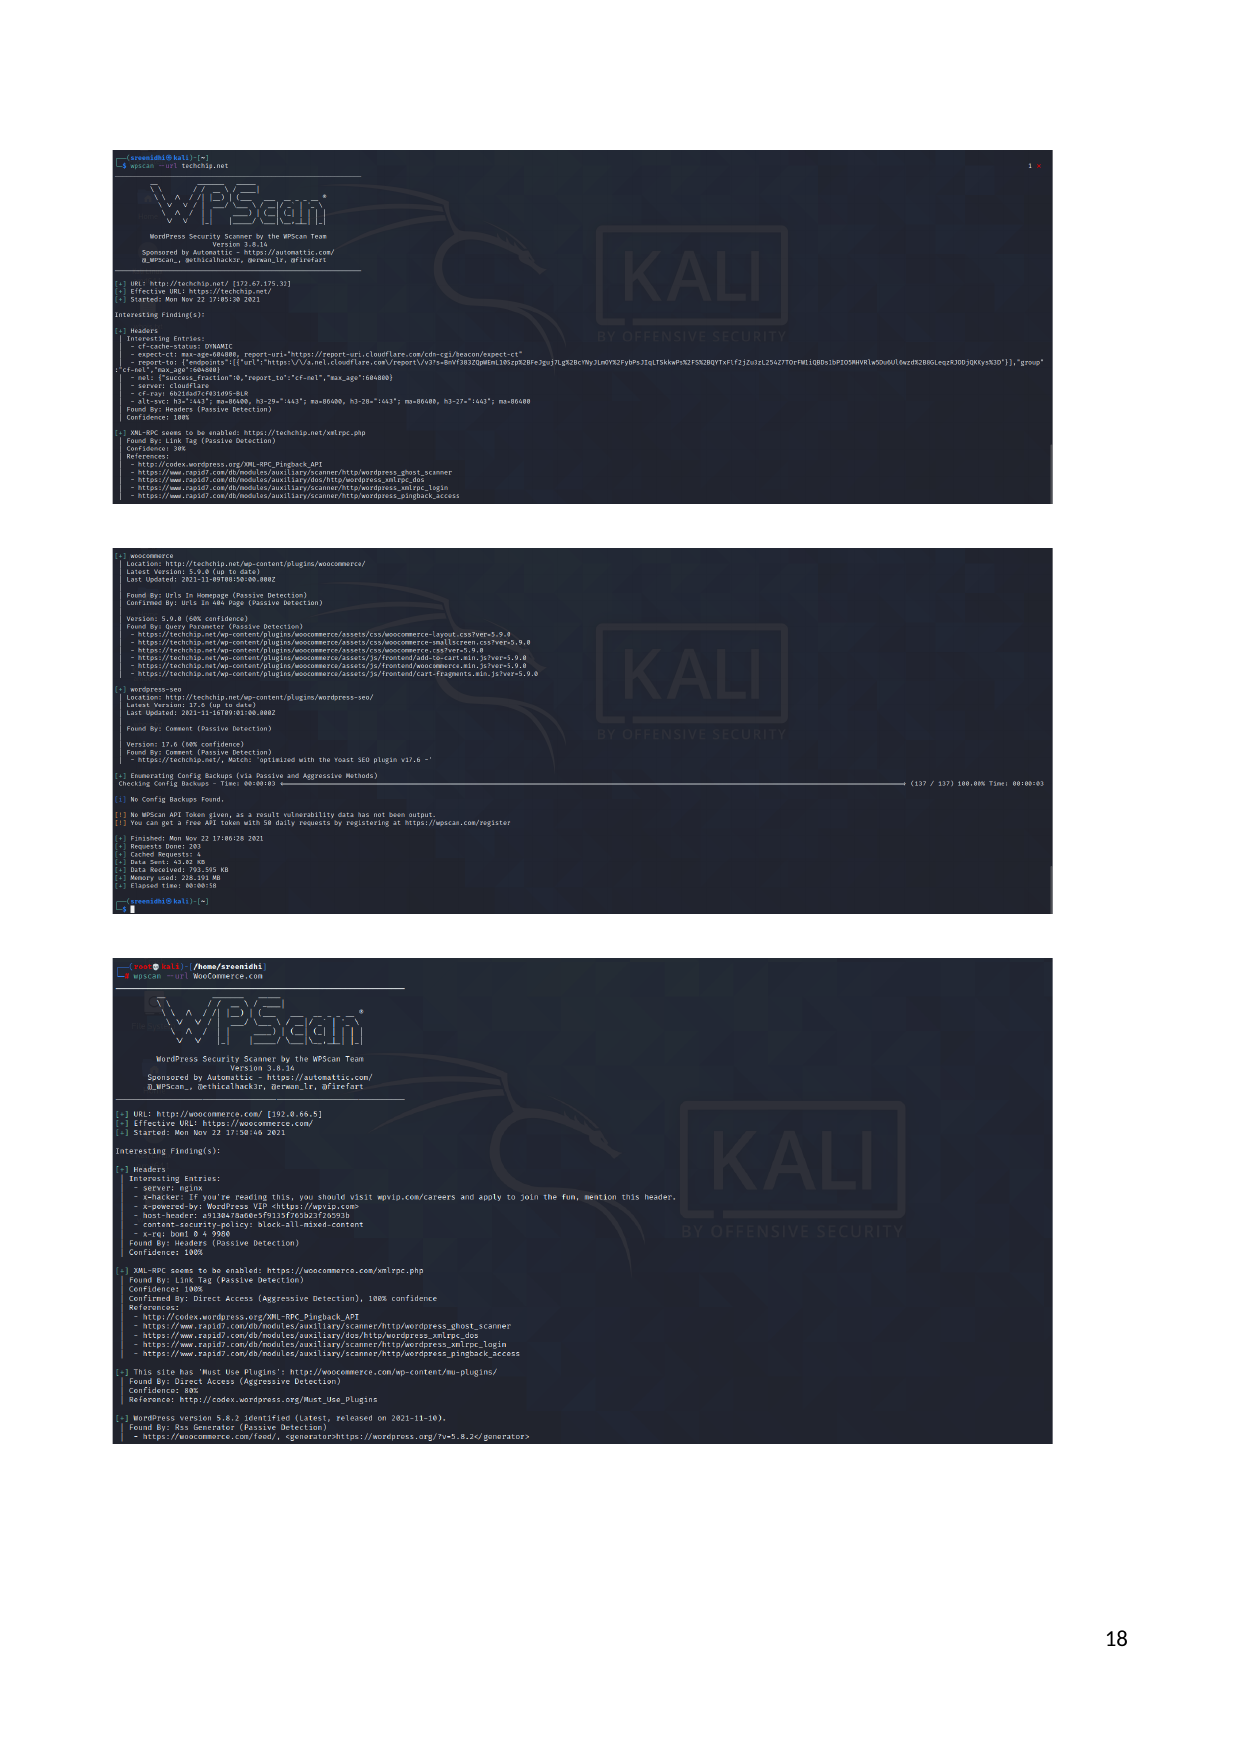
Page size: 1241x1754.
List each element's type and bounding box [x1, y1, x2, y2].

picture [112, 958, 1053, 1444]
picture [112, 548, 1053, 914]
picture [112, 150, 1053, 504]
